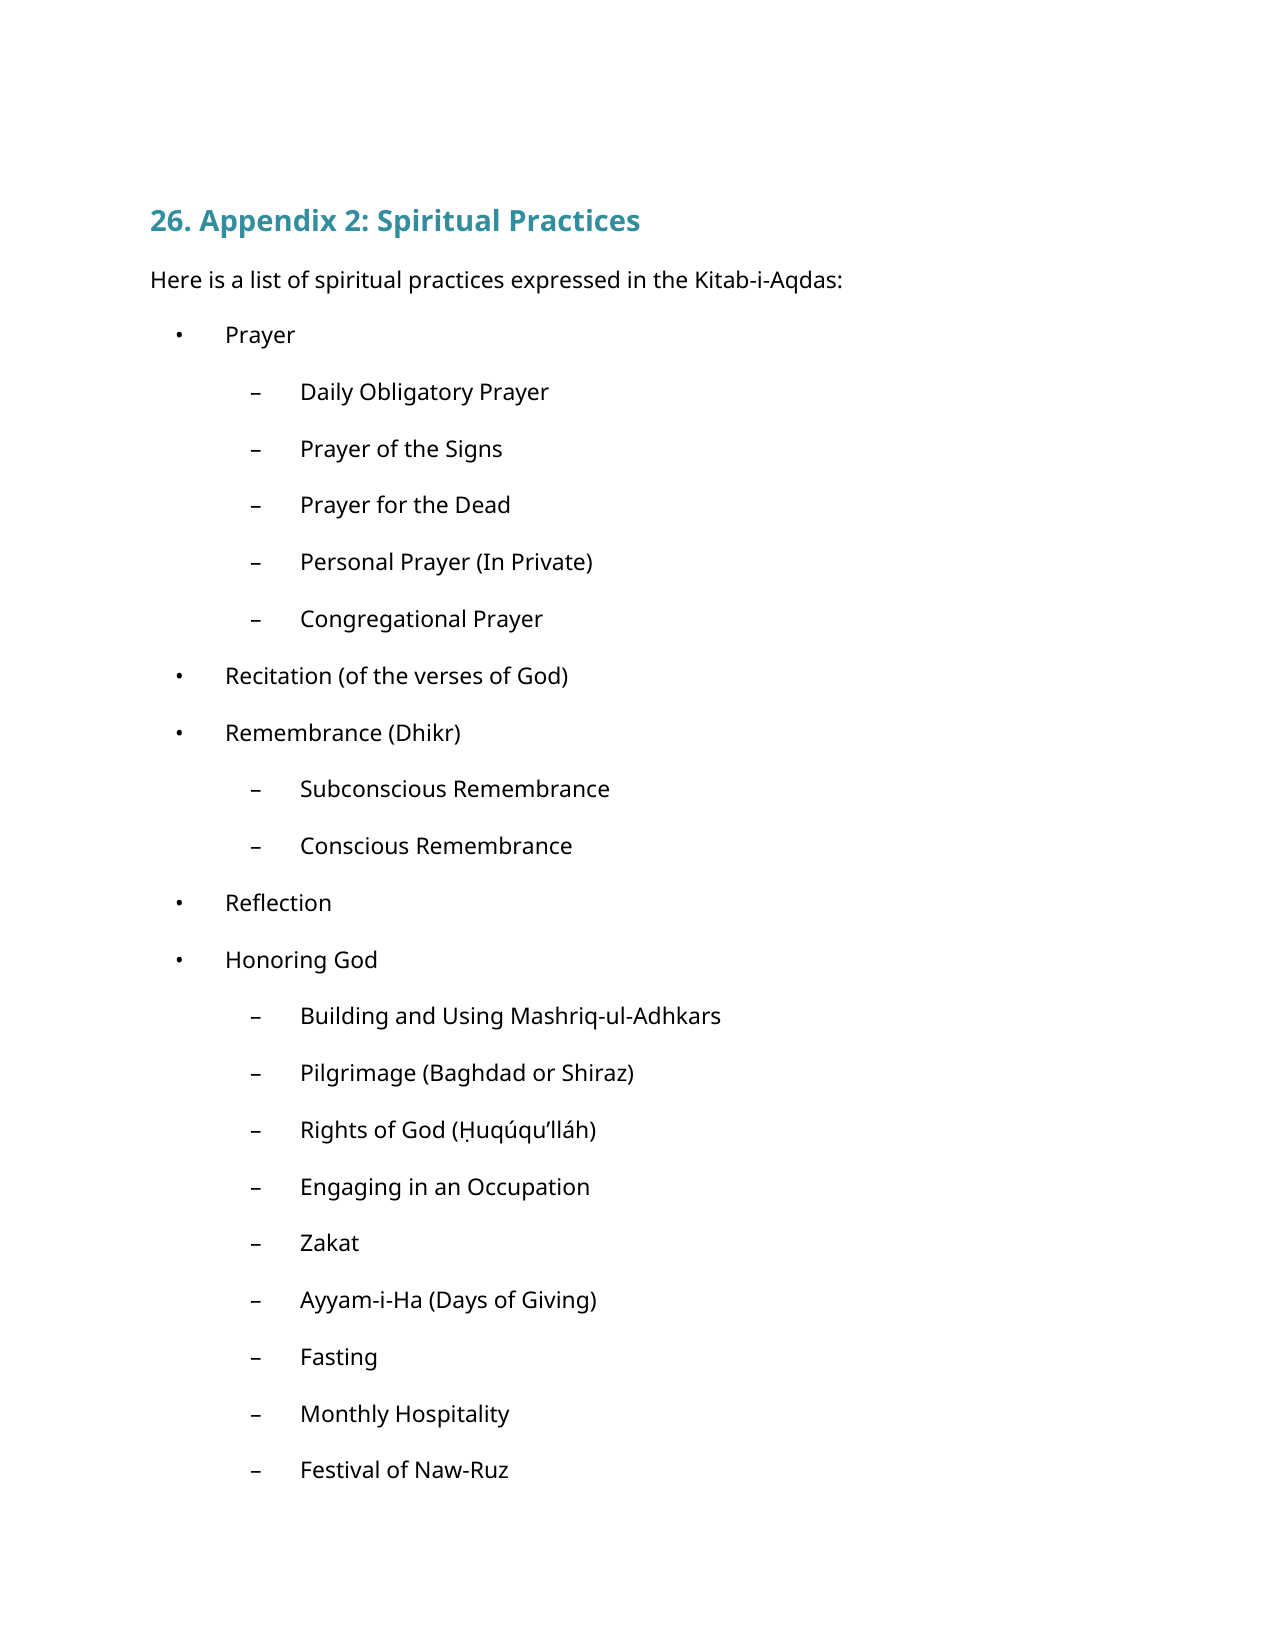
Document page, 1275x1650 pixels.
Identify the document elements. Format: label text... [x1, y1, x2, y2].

list Reflection [175, 887, 1125, 918]
list Pilgrimage (Baghdad or Shiraz) [250, 1057, 1125, 1088]
list Rights of God (Ḥuqúqu’lláh) [250, 1114, 1125, 1145]
list Monthly Hospitality [250, 1398, 1125, 1429]
text Here is a list of spiritual practices expressed in the Kitab-i-Aqdas: [150, 264, 1125, 296]
list Recitation (of the verses of God) [175, 660, 1125, 691]
list Conscious Remembrance [250, 830, 1125, 861]
list Zakat [250, 1227, 1125, 1259]
list Congregational Prayer [250, 603, 1125, 634]
list Festival of Naw-Ruz [250, 1454, 1125, 1486]
list Prayer of the Signs [250, 433, 1125, 464]
list Engaging in an Occupation [250, 1171, 1125, 1202]
list Personal Prayer (In Private) [250, 546, 1125, 577]
list Daily Obligatory Prayer [250, 376, 1125, 407]
subtitle 26. Appendix 2: Spiritual Practices [150, 200, 1125, 240]
list Remembrance (Dhikr) [175, 716, 1125, 748]
list Fasting [250, 1341, 1125, 1372]
list Prayer for the Dead [250, 489, 1125, 521]
list Building and Using Mashriq-ul-Adhkars [250, 1000, 1125, 1032]
list Ayyam-i-Ha (Days of Giving) [250, 1284, 1125, 1315]
list Prayer [175, 319, 1125, 350]
list Subconscious Remembrance [250, 773, 1125, 804]
list Honoring God [175, 943, 1125, 975]
